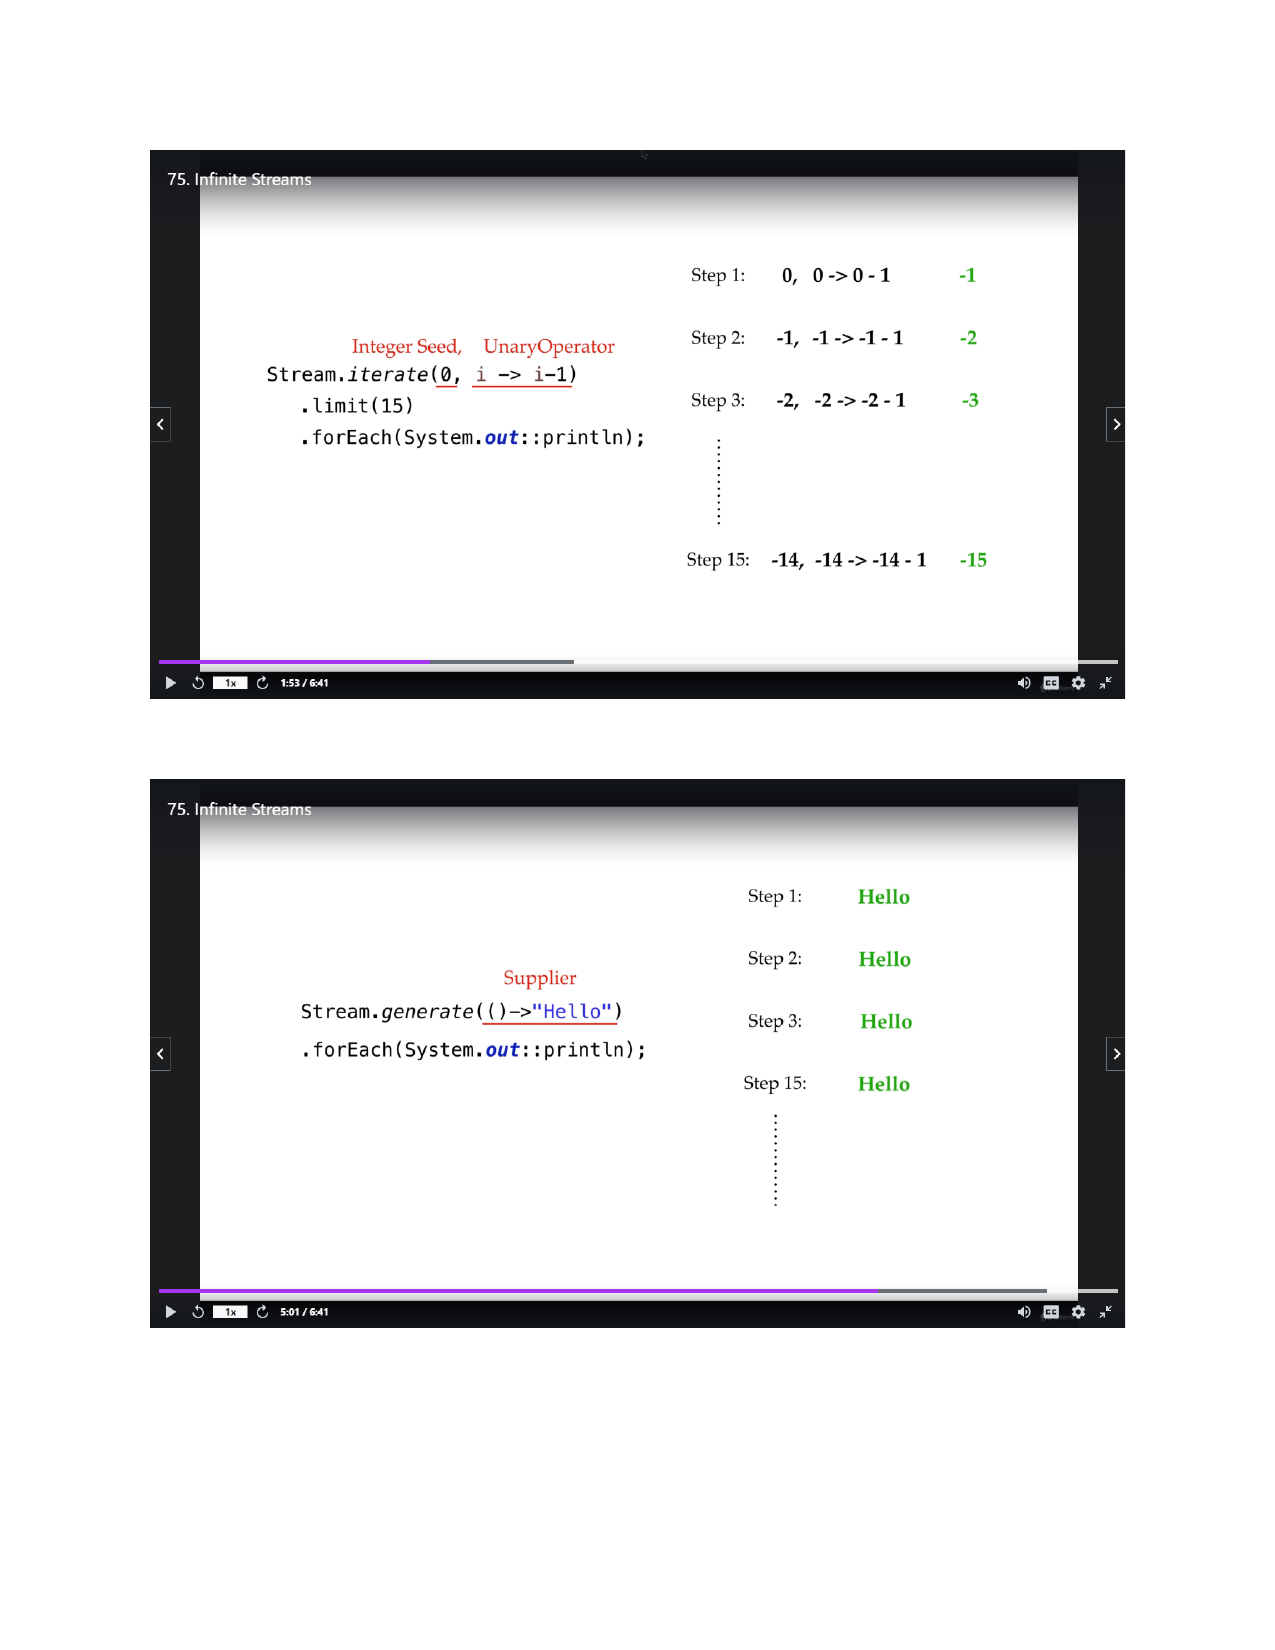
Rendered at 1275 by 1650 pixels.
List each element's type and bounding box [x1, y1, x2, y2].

picture [150, 150, 1125, 699]
picture [150, 779, 1125, 1328]
